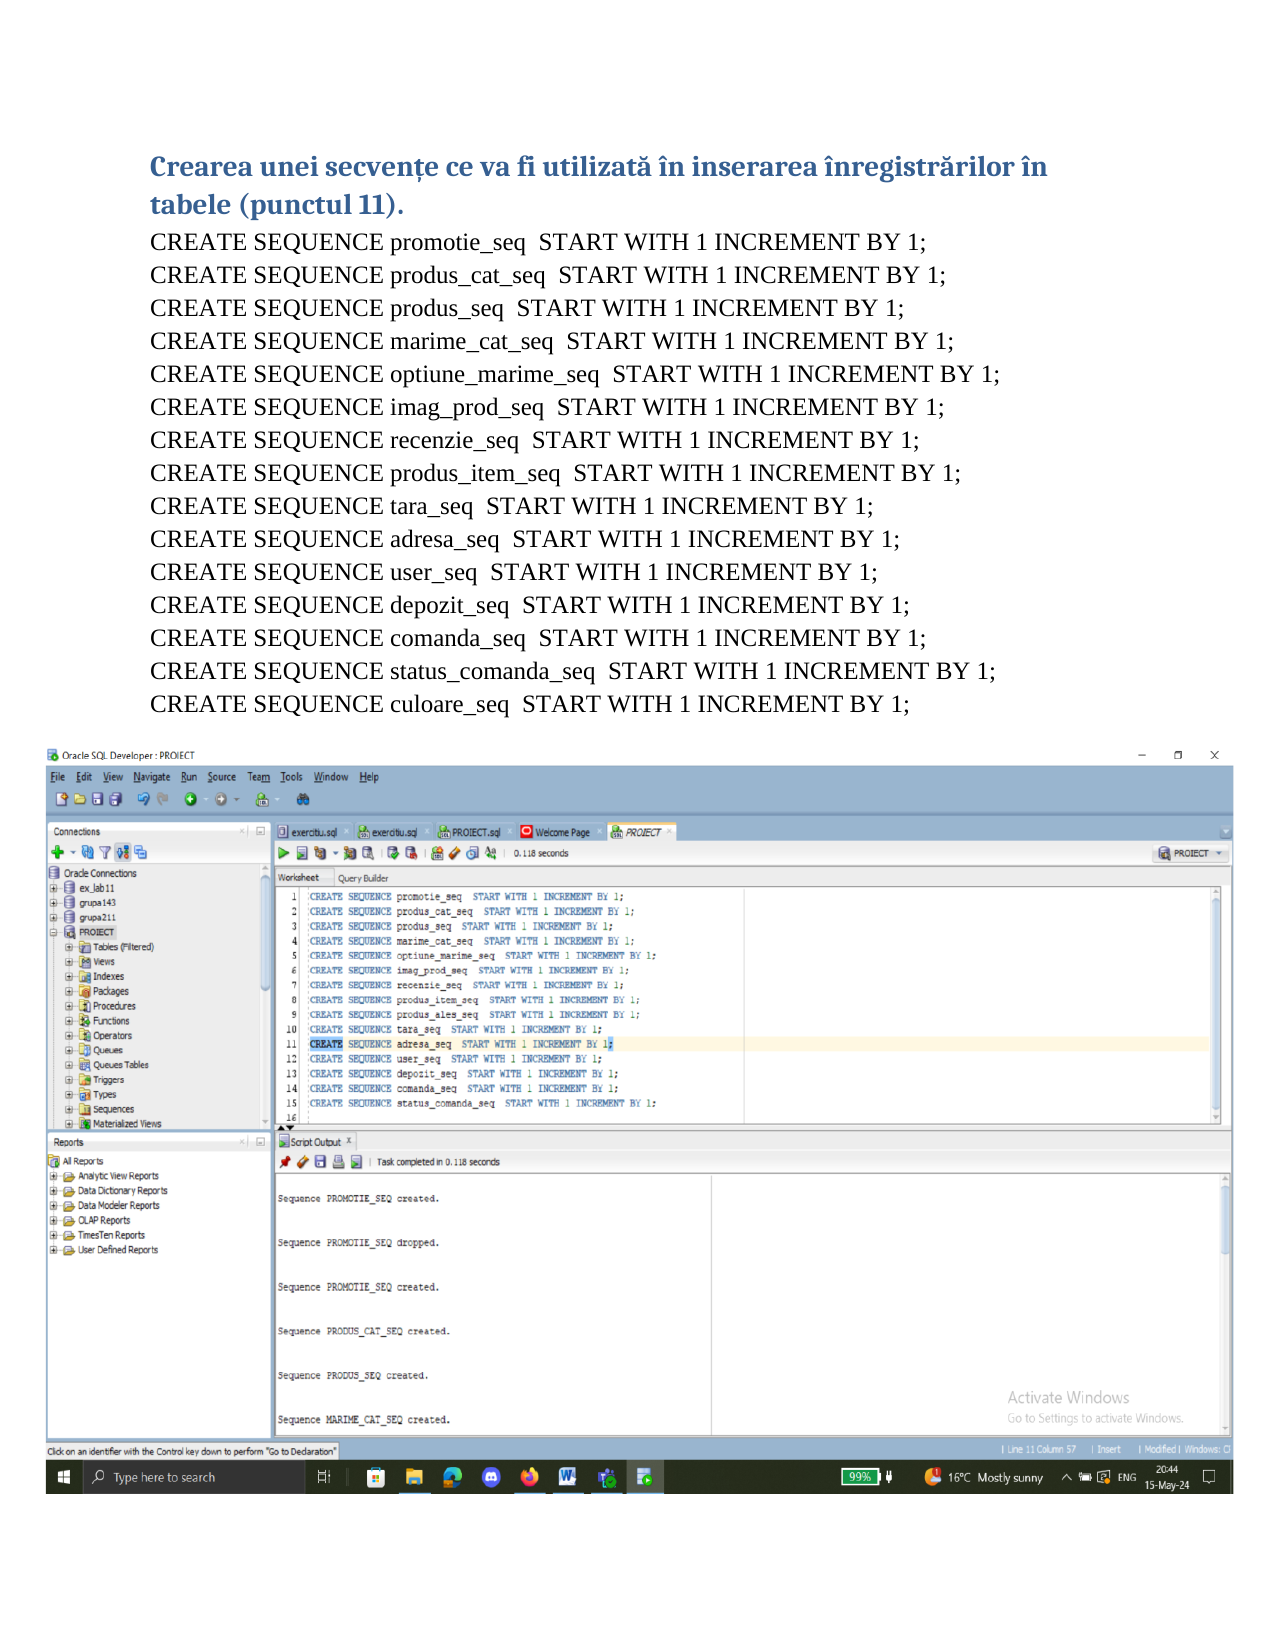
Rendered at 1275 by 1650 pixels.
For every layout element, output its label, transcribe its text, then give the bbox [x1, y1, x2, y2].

text CREATE SEQUENCE adresa_seq START WITH 1 INCREMENT BY 1; [150, 524, 1125, 553]
text CREATE SEQUENCE status_comanda_seq START WITH 1 INCREMENT BY 1; [150, 656, 1125, 685]
text CREATE SEQUENCE depozit_seq START WITH 1 INCREMENT BY 1; [150, 590, 1125, 619]
text CREATE SEQUENCE optiune_marime_seq START WITH 1 INCREMENT BY 1; [150, 359, 1125, 388]
text CREATE SEQUENCE produs_item_seq START WITH 1 INCREMENT BY 1; [150, 458, 1125, 487]
text CREATE SEQUENCE user_seq START WITH 1 INCREMENT BY 1; [150, 557, 1125, 586]
text CREATE SEQUENCE produs_seq START WITH 1 INCREMENT BY 1; [150, 293, 1125, 322]
text CREATE SEQUENCE culoare_seq START WITH 1 INCREMENT BY 1; [150, 689, 1125, 718]
text CREATE SEQUENCE tara_seq START WITH 1 INCREMENT BY 1; [150, 491, 1125, 520]
text CREATE SEQUENCE promotie_seq START WITH 1 INCREMENT BY 1; [150, 227, 1125, 256]
text CREATE SEQUENCE produs_cat_seq START WITH 1 INCREMENT BY 1; [150, 260, 1125, 289]
text CREATE SEQUENCE recenzie_seq START WITH 1 INCREMENT BY 1; [150, 425, 1125, 454]
text CREATE SEQUENCE marime_cat_seq START WITH 1 INCREMENT BY 1; [150, 326, 1125, 355]
subtitle Crearea unei secvențe ce va fi utilizată în inserarea înregistrărilor în tabele (punctul 11). [150, 150, 1125, 222]
picture [45, 745, 1234, 1494]
text CREATE SEQUENCE comanda_seq START WITH 1 INCREMENT BY 1; [150, 623, 1125, 652]
text CREATE SEQUENCE imag_prod_seq START WITH 1 INCREMENT BY 1; [150, 392, 1125, 421]
